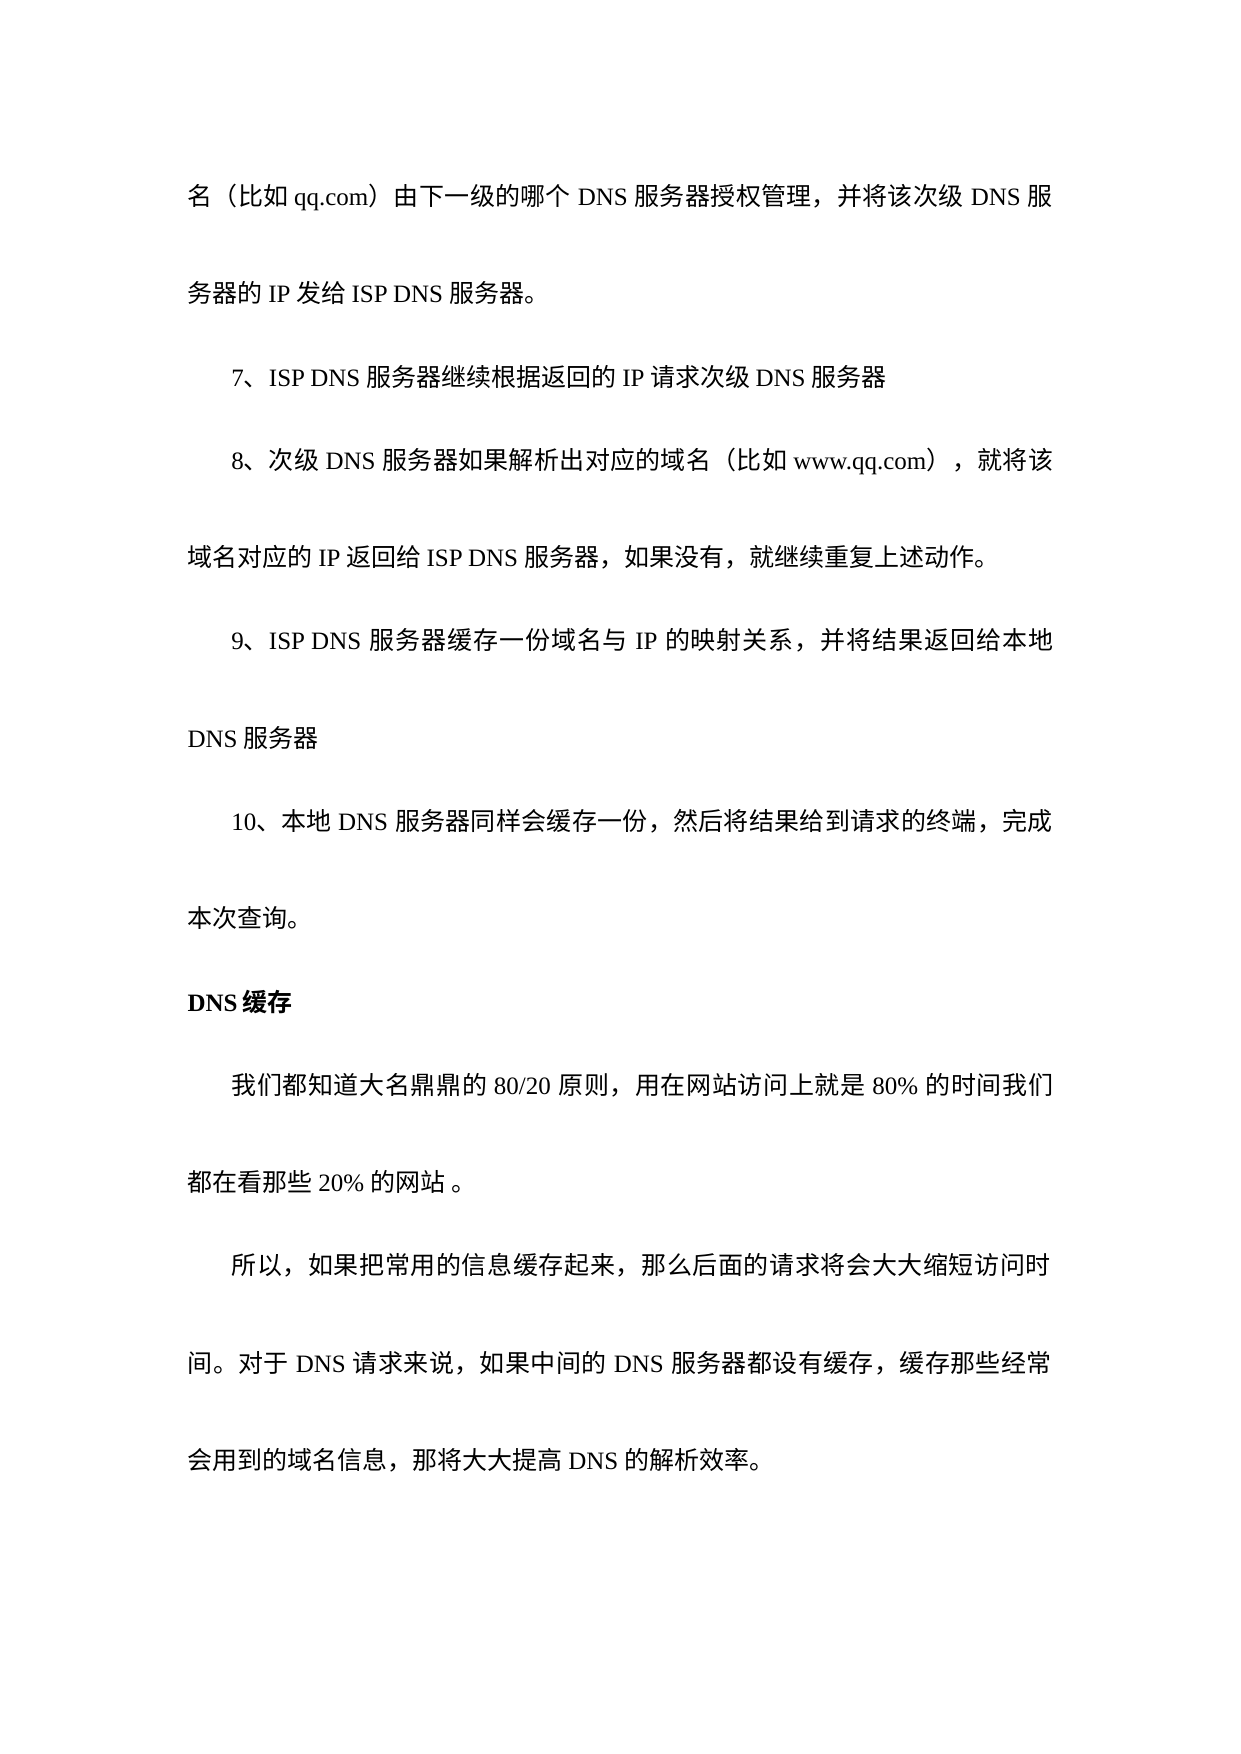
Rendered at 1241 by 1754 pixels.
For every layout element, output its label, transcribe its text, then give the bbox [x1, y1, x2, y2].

text 我们都知道大名鼎鼎的 80/20 原则，用在网站访问上就是 80% 的时间我们都在看那些 20% 的网站 。 [187, 1051, 1053, 1213]
list 次级 DNS 服务器如果解析出对应的域名（比如 www.qq.com），就将该域名对应的 IP 返回给 ISP DNS 服务器，如果没有，就继续重复上述动作。 [187, 426, 1053, 588]
list ISP DNS 服务器继续根据返回的 IP 请求次级 DNS 服务器 [187, 343, 1053, 408]
list ISP DNS 服务器缓存一份域名与 IP 的映射关系，并将结果返回给本地 DNS 服务器 [187, 606, 1053, 769]
text 所以，如果把常用的信息缓存起来，那么后面的请求将会大大缩短访问时间。对于 DNS 请求来说，如果中间的 DNS 服务器都设有缓存，缓存那些经常会用到的域名信息，那将大大提高 DNS 的解析效率。 [187, 1231, 1053, 1491]
list 本地 DNS 服务器同样会缓存一份，然后将结果给到请求的终端，完成本次查询。 [187, 787, 1053, 949]
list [187, 162, 1053, 324]
subtitle DNS缓存 [187, 968, 1053, 1033]
